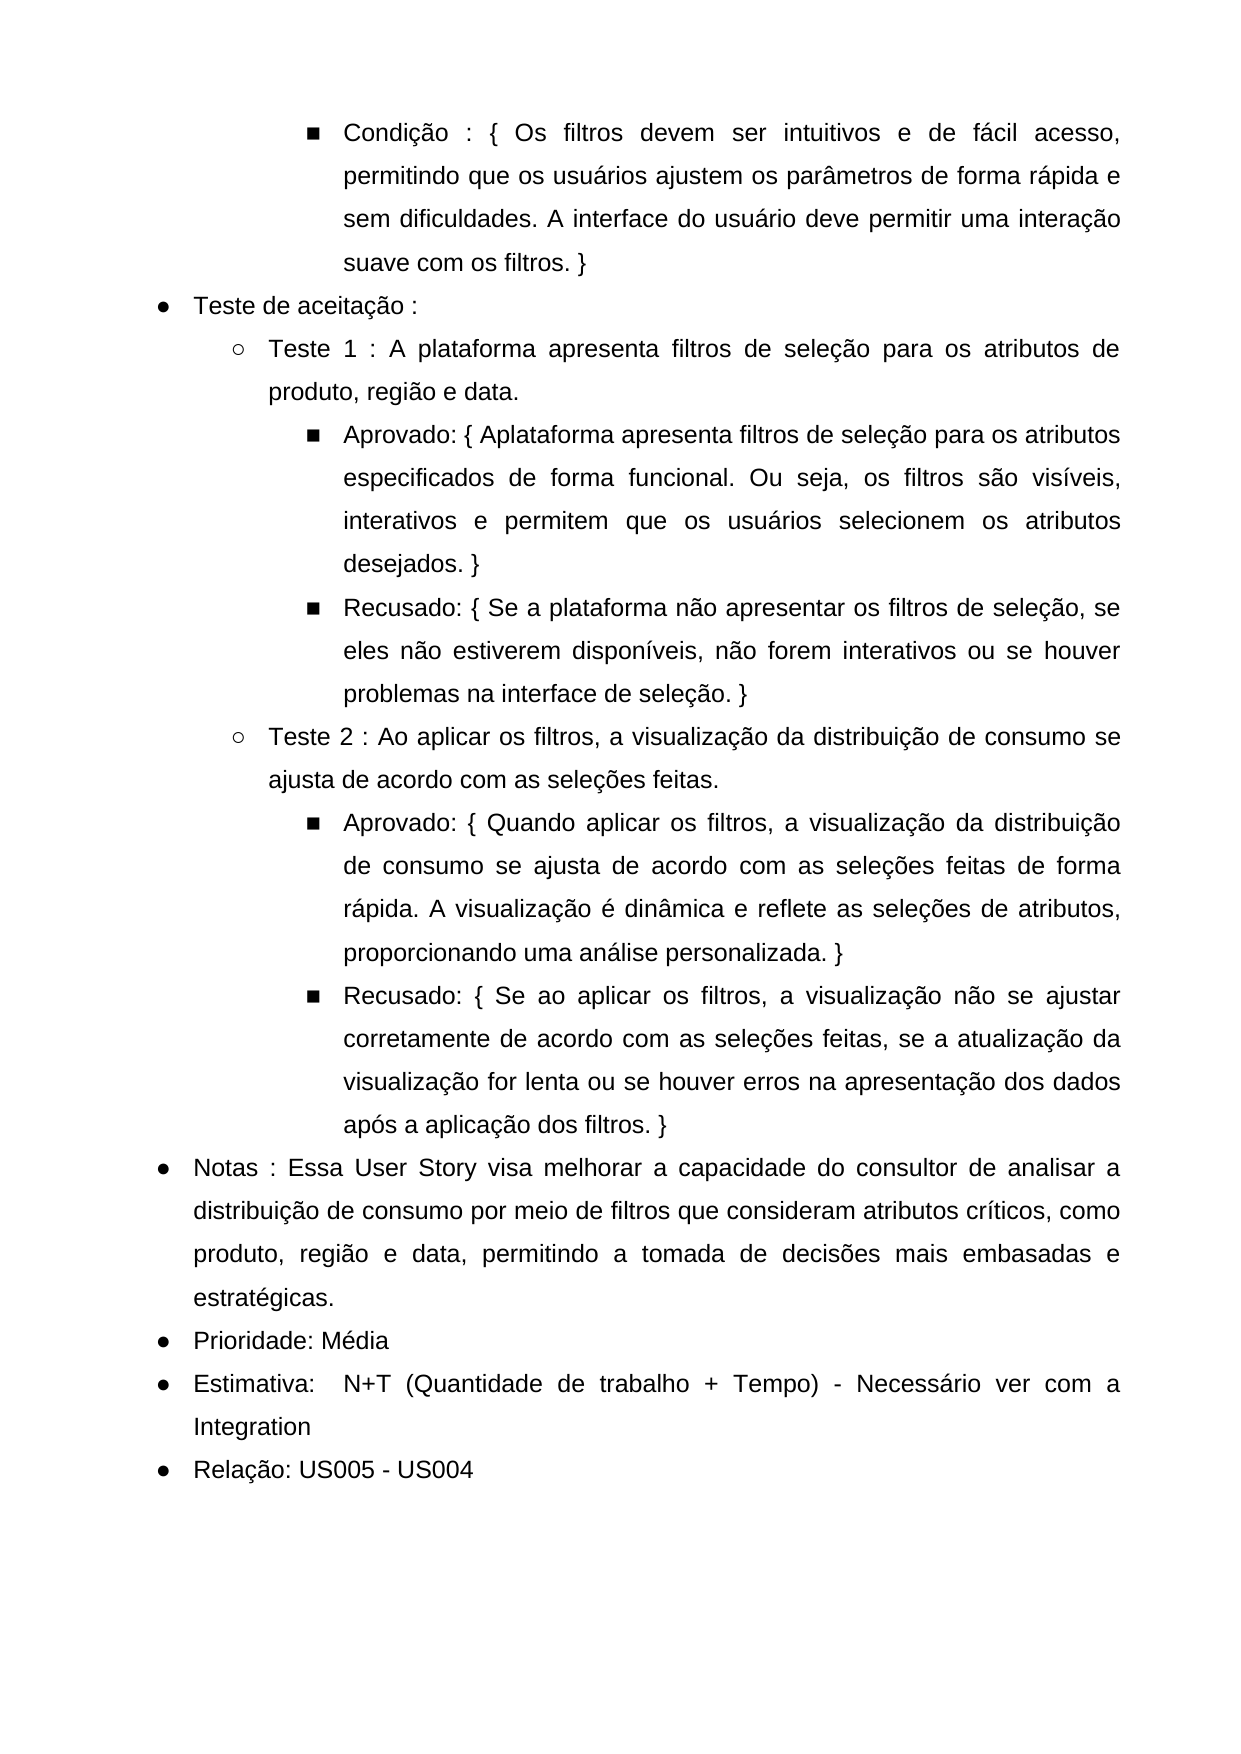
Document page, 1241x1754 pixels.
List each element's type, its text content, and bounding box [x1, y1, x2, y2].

list Notas : Essa User Story visa melhorar a capacidade do consultor de analisar a distribuição de consumo por meio de filtros que consideram atributos críticos, como produto, região e data, permitindo a tomada de decisões mais embasadas e estratégicas. [156, 1153, 1122, 1311]
list Aprovado: { Quando aplicar os filtros, a visualização da distribuição de consumo se ajusta de acordo com as seleções feitas de forma rápida. A visualização é dinâmica e reflete as seleções de atributos, proporcionando uma análise personalizada. } [306, 808, 1122, 966]
list Recusado: { Se ao aplicar os filtros, a visualização não se ajustar corretamente de acordo com as seleções feitas, se a atualização da visualização for lenta ou se houver erros na apresentação dos dados após a aplicação dos filtros. } [306, 981, 1122, 1139]
list Teste 1 : A plataforma apresenta filtros de seleção para os atributos de produto, região e data. [231, 334, 1122, 406]
list Prioridade: Média [156, 1326, 1122, 1354]
list Estimativa: N+T (Quantidade de trabalho + Tempo) - Necessário ver com a Integration [156, 1369, 1122, 1441]
list Relação: US005 - US004 [156, 1455, 1122, 1484]
list Teste 2 : Ao aplicar os filtros, a visualização da distribuição de consumo se ajusta de acordo com as seleções feitas. [231, 722, 1122, 794]
list Aprovado: { Aplataforma apresenta filtros de seleção para os atributos especificados de forma funcional. Ou seja, os filtros são visíveis, interativos e permitem que os usuários selecionem os atributos desejados. } [306, 420, 1122, 578]
list Teste de aceitação : [156, 291, 1122, 319]
list Condição : { Os filtros devem ser intuitivos e de fácil acesso, permitindo que os usuários ajustem os parâmetros de forma rápida e sem dificuldades. A interface do usuário deve permitir uma interação suave com os filtros. } [306, 118, 1122, 276]
list Recusado: { Se a plataforma não apresentar os filtros de seleção, se eles não estiverem disponíveis, não forem interativos ou se houver problemas na interface de seleção. } [306, 592, 1122, 707]
